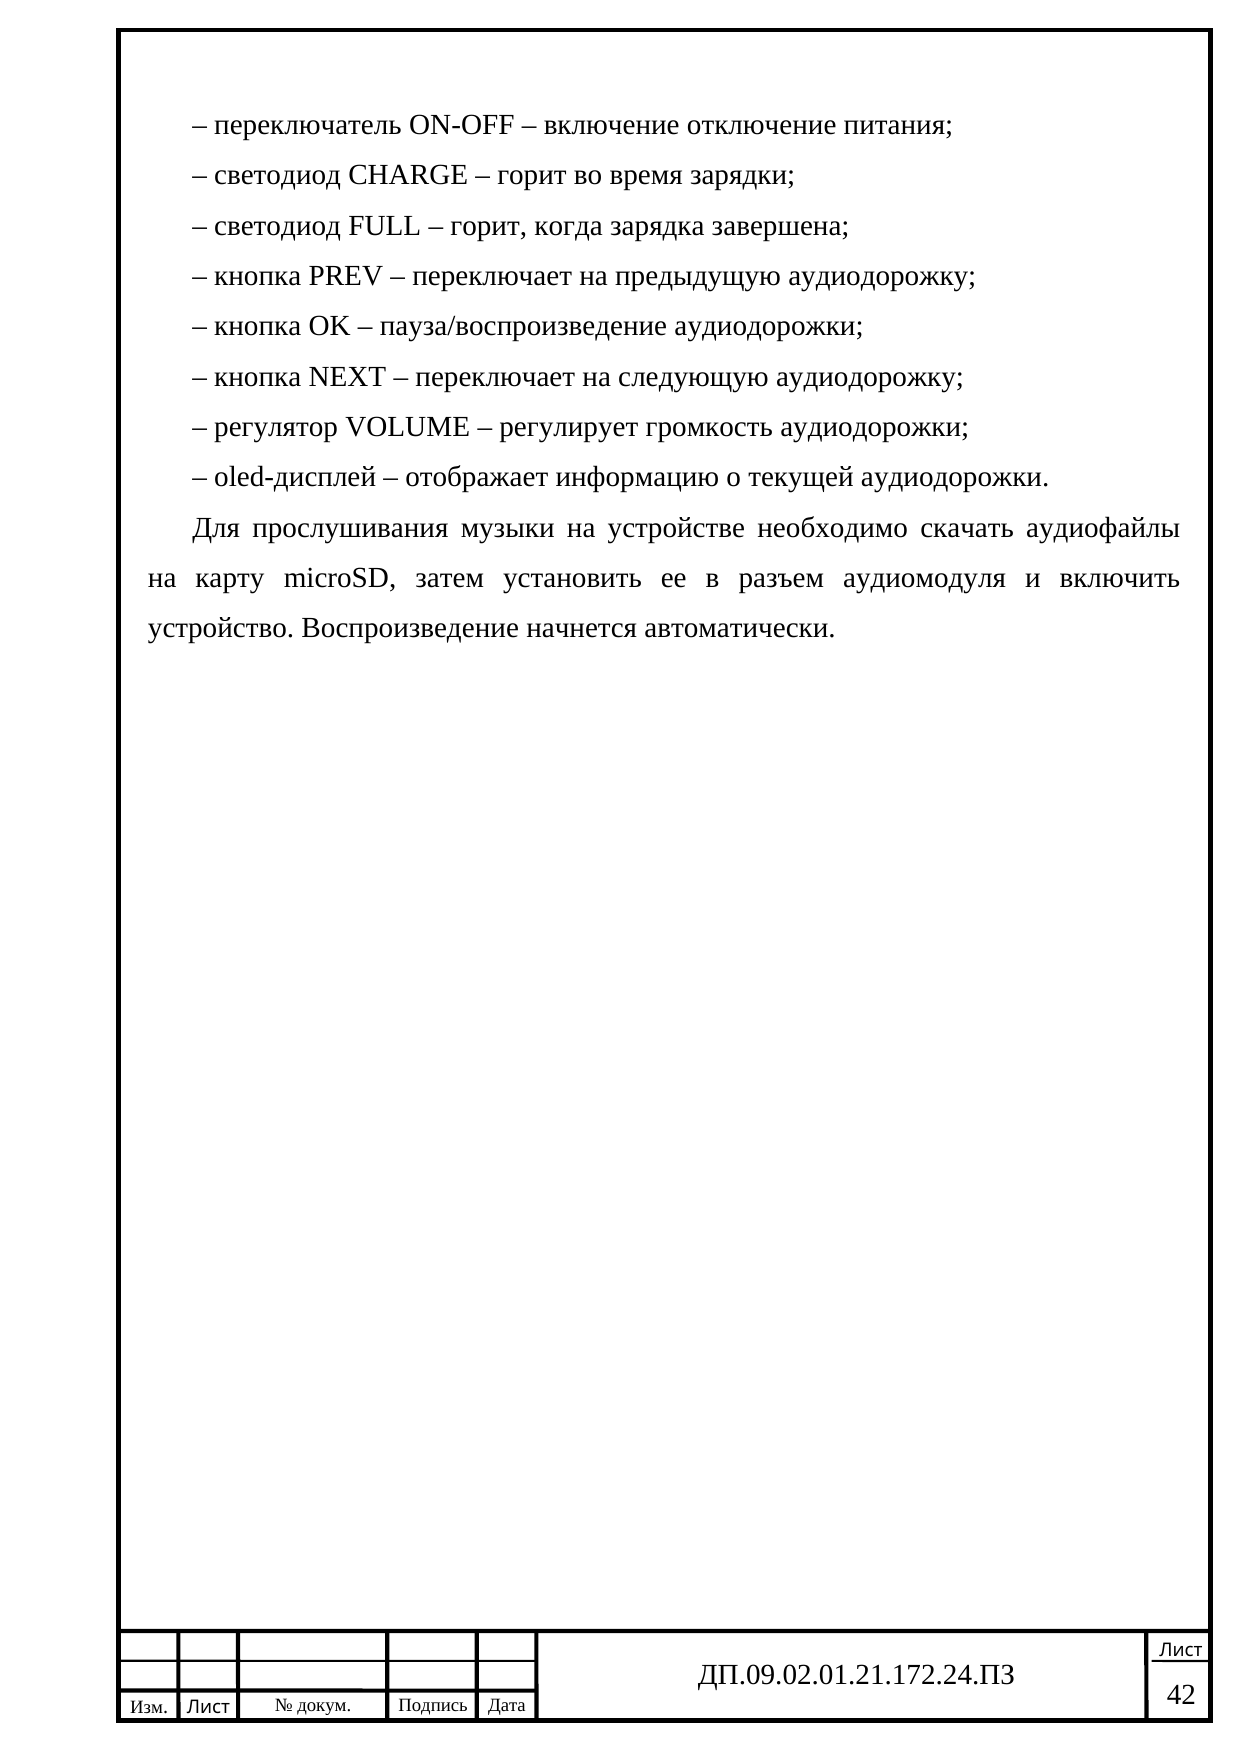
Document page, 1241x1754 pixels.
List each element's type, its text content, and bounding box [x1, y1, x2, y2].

text Для прослушивания музыки на устройстве необходимо скачать аудиофайлы на карту microSD, затем установить ее в разъем аудиомодуля и включить устройство. Воспроизведение начнется автоматически. [148, 510, 1181, 644]
text – переключатель ON-OFF – включение отключение питания; [192, 107, 1181, 141]
text – кнопка NEXT – переключает на следующую аудиодорожку; [192, 359, 1181, 392]
text – кнопка PREV – переключает на предыдущую аудиодорожку; [192, 258, 1181, 292]
text – светодиод FULL – горит, когда зарядка завершена; [192, 208, 1181, 241]
text – регулятор VOLUME – регулирует громкость аудиодорожки; [192, 409, 1181, 443]
text – oled-дисплей – отображает информацию о текущей аудиодорожки. [192, 459, 1181, 493]
text – кнопка OK – пауза/воспроизведение аудиодорожки; [192, 308, 1181, 342]
text – светодиод CHARGE – горит во время зарядки; [192, 157, 1181, 191]
